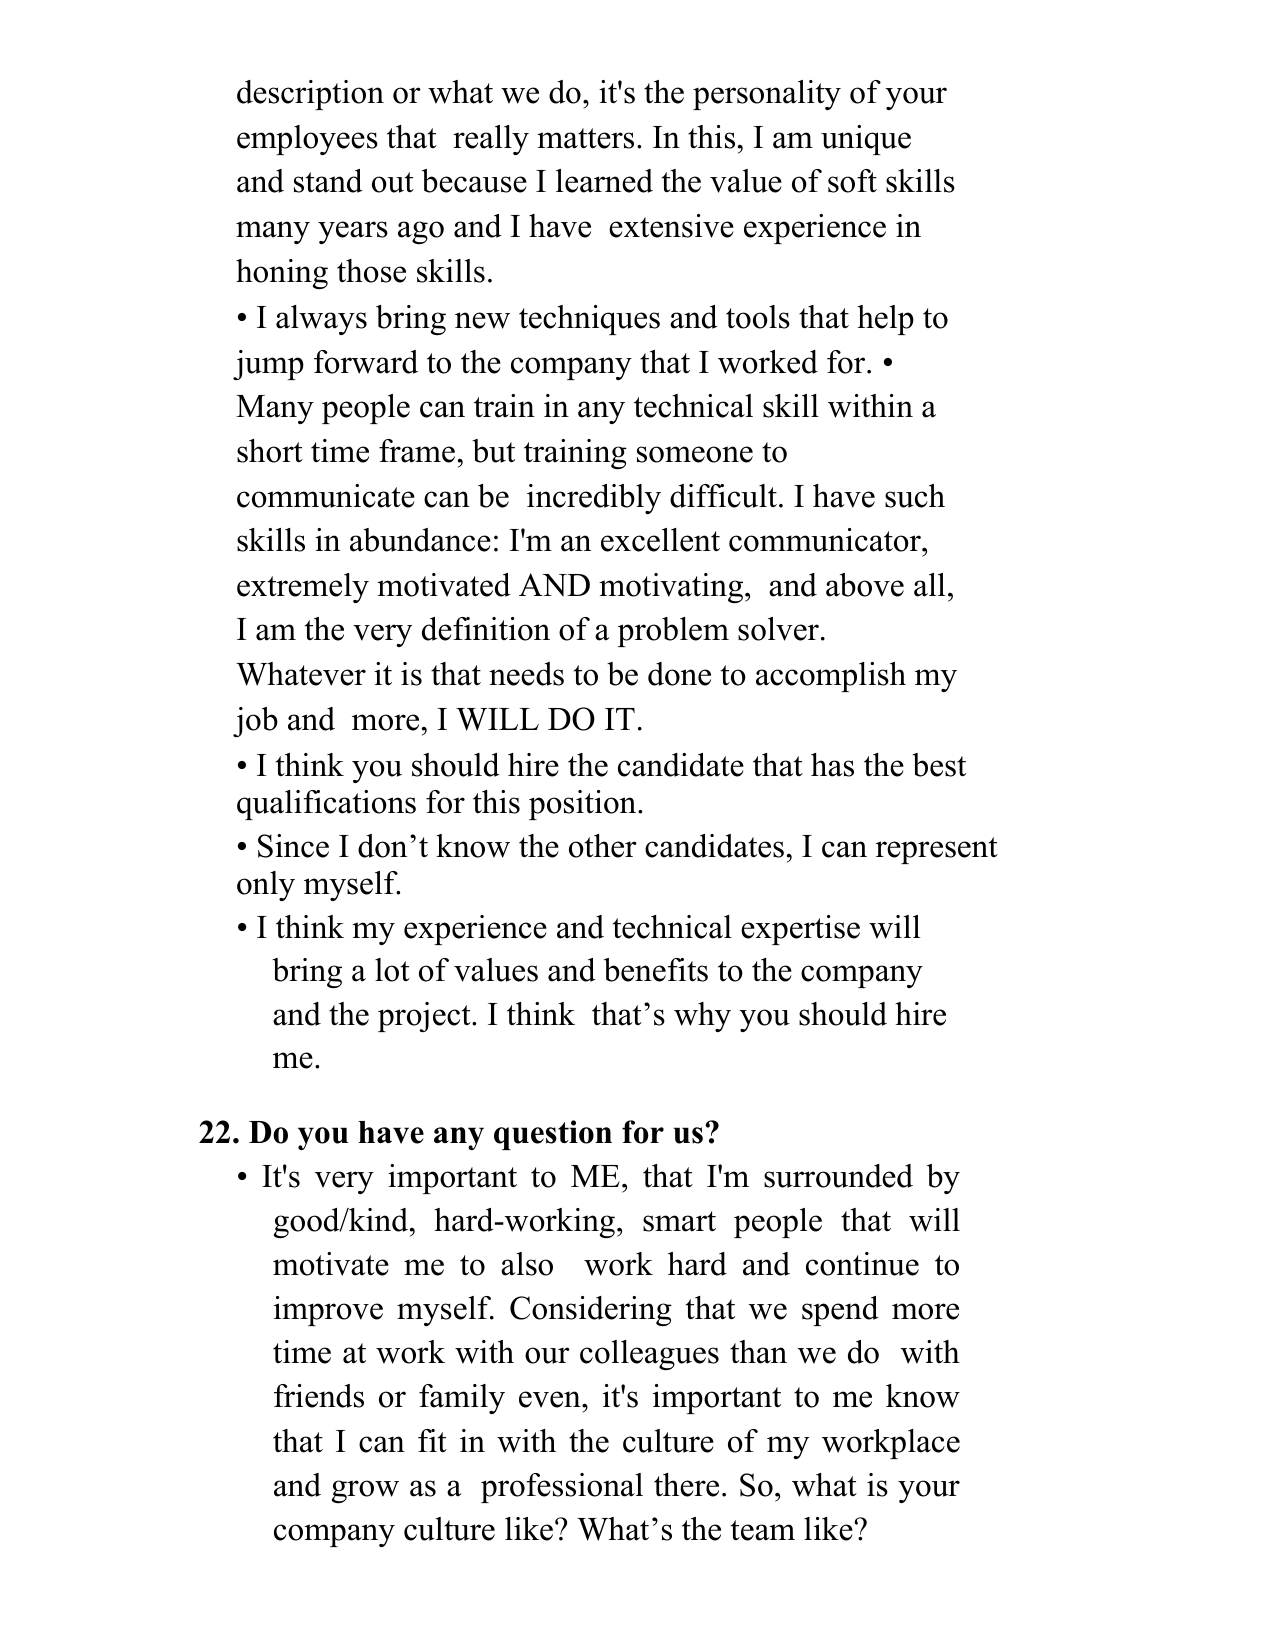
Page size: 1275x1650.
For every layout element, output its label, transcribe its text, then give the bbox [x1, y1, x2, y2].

text • It's very important to ME, that I'm surrounded by good/kind, hard-working, smart people that will motivate me to also work hard and continue to improve myself. Considering that we spend more time at work with our colleagues than we do with friends or family even, it's important to me know that I can fit in with the culture of my workplace and grow as a professional there. So, what is your company culture like? What’s the team like? [236, 1157, 961, 1548]
text • I think you should hire the candidate that has the best qualifications for this position. [236, 747, 1005, 821]
text • Since I don’t know the other candidates, I can represent only myself. [236, 828, 1005, 901]
text • I think my experience and technical expertise will bring a lot of values and benefits to the company and the project. I think that’s why you should hire me. [236, 908, 961, 1076]
text 22. Do you have any question for us? [198, 1114, 1005, 1151]
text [236, 74, 961, 289]
text • I always bring new techniques and tools that help to jump forward to the company that I worked for. • Many people can train in any technical skill within a short time frame, but training someone to communicate can be incredibly difficult. I have such skills in abundance: I'm an excellent communicator, extremely motivated AND motivating, and above all, I am the very definition of a problem solver. Whatever it is that needs to be done to accomplish my job and more, I WILL DO IT. [236, 299, 961, 737]
